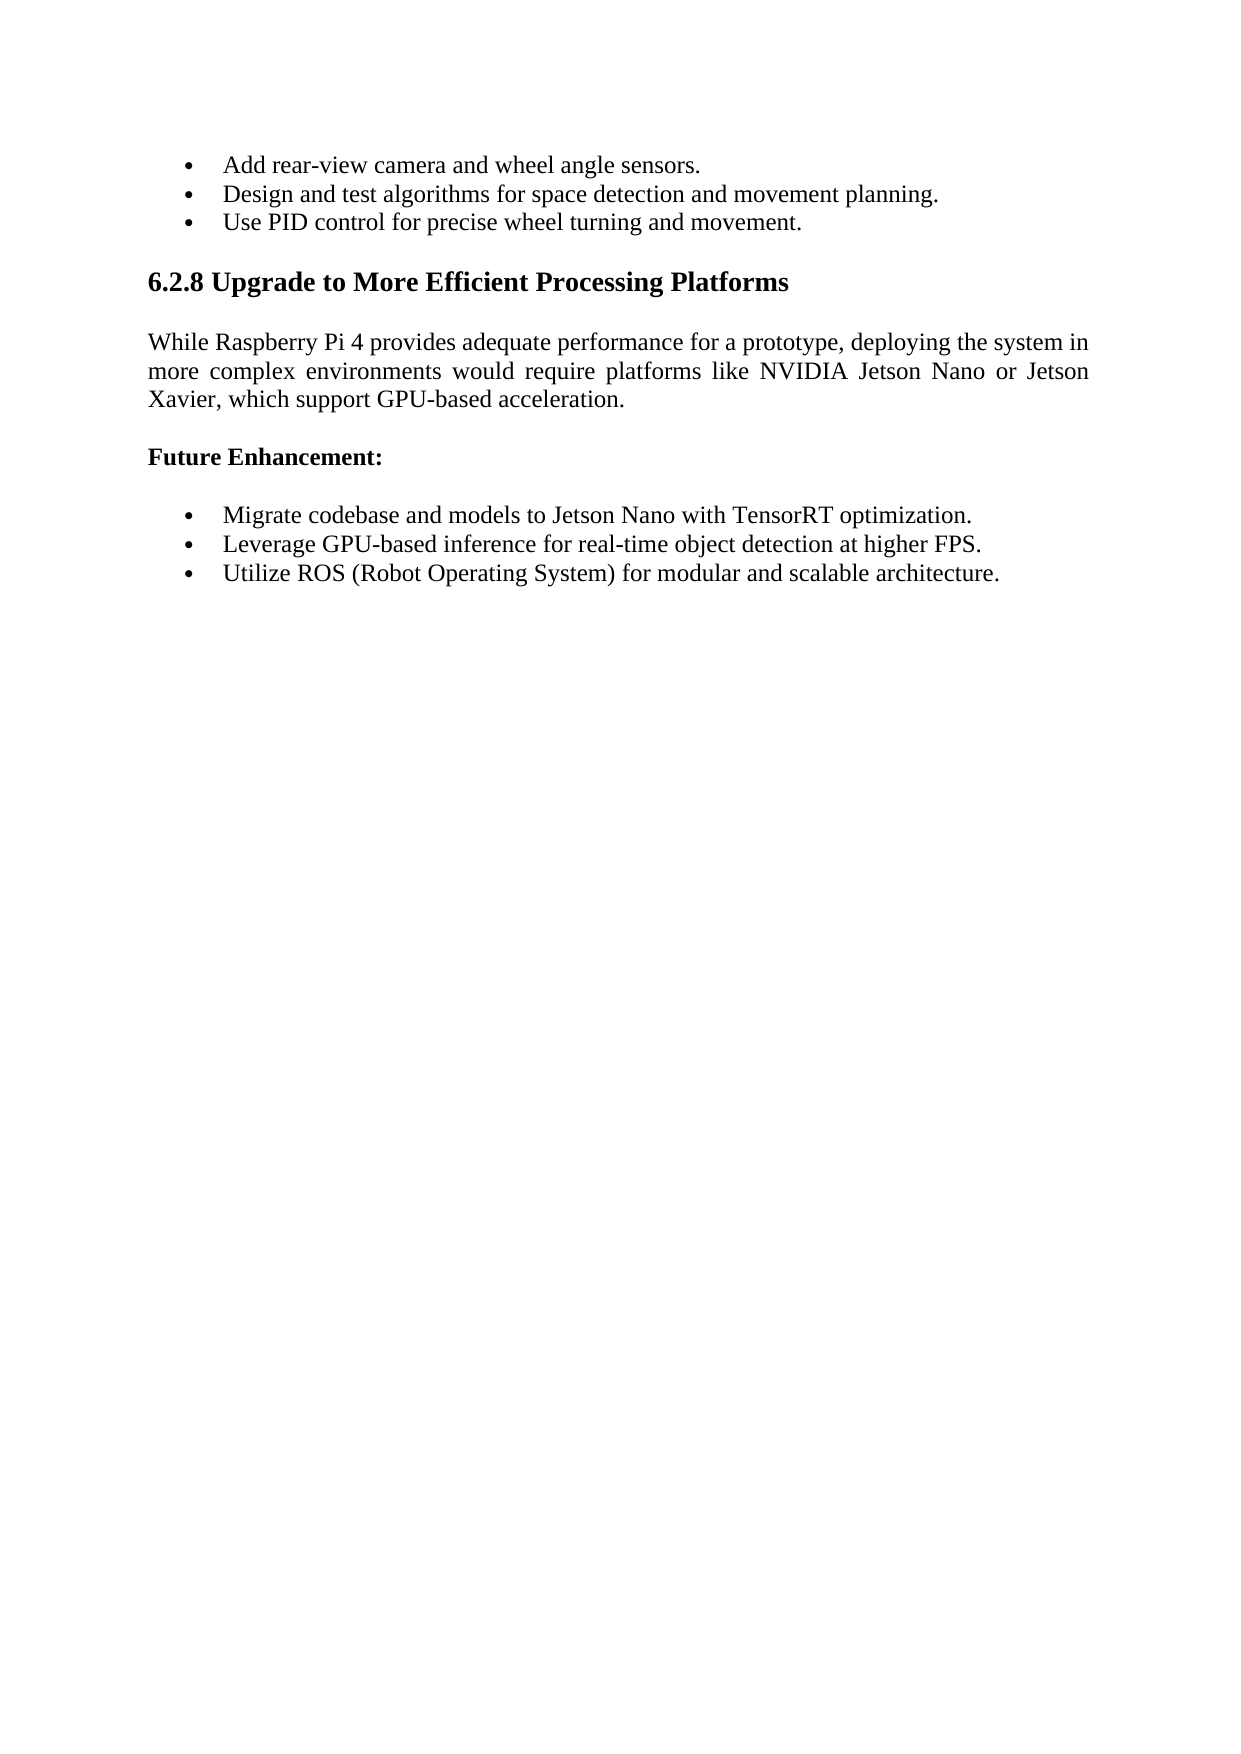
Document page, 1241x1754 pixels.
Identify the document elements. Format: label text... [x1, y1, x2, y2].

text 6.2.8 Upgrade to More Efficient Processing Platforms [148, 265, 1090, 298]
text Future Enhancement: [148, 442, 1090, 471]
text While Raspberry Pi 4 provides adequate performance for a prototype, deploying the system in more complex environments would require platforms like NVIDIA Jetson Nano or Jetson Xavier, which support GPU-based acceleration. [148, 327, 1090, 413]
list Add rear-view camera and wheel angle sensors. [185, 150, 1090, 179]
list Utilize ROS (Robot Operating System) for modular and scalable architecture. [185, 558, 1090, 587]
list Migrate codebase and models to Jetson Nano with TensorRT optimization. [185, 500, 1090, 529]
list Design and test algorithms for space detection and movement planning. [185, 179, 1090, 207]
list Use PID control for precise wheel turning and movement. [185, 207, 1090, 236]
list Leverage GPU-based inference for real-time object detection at higher FPS. [185, 529, 1090, 558]
